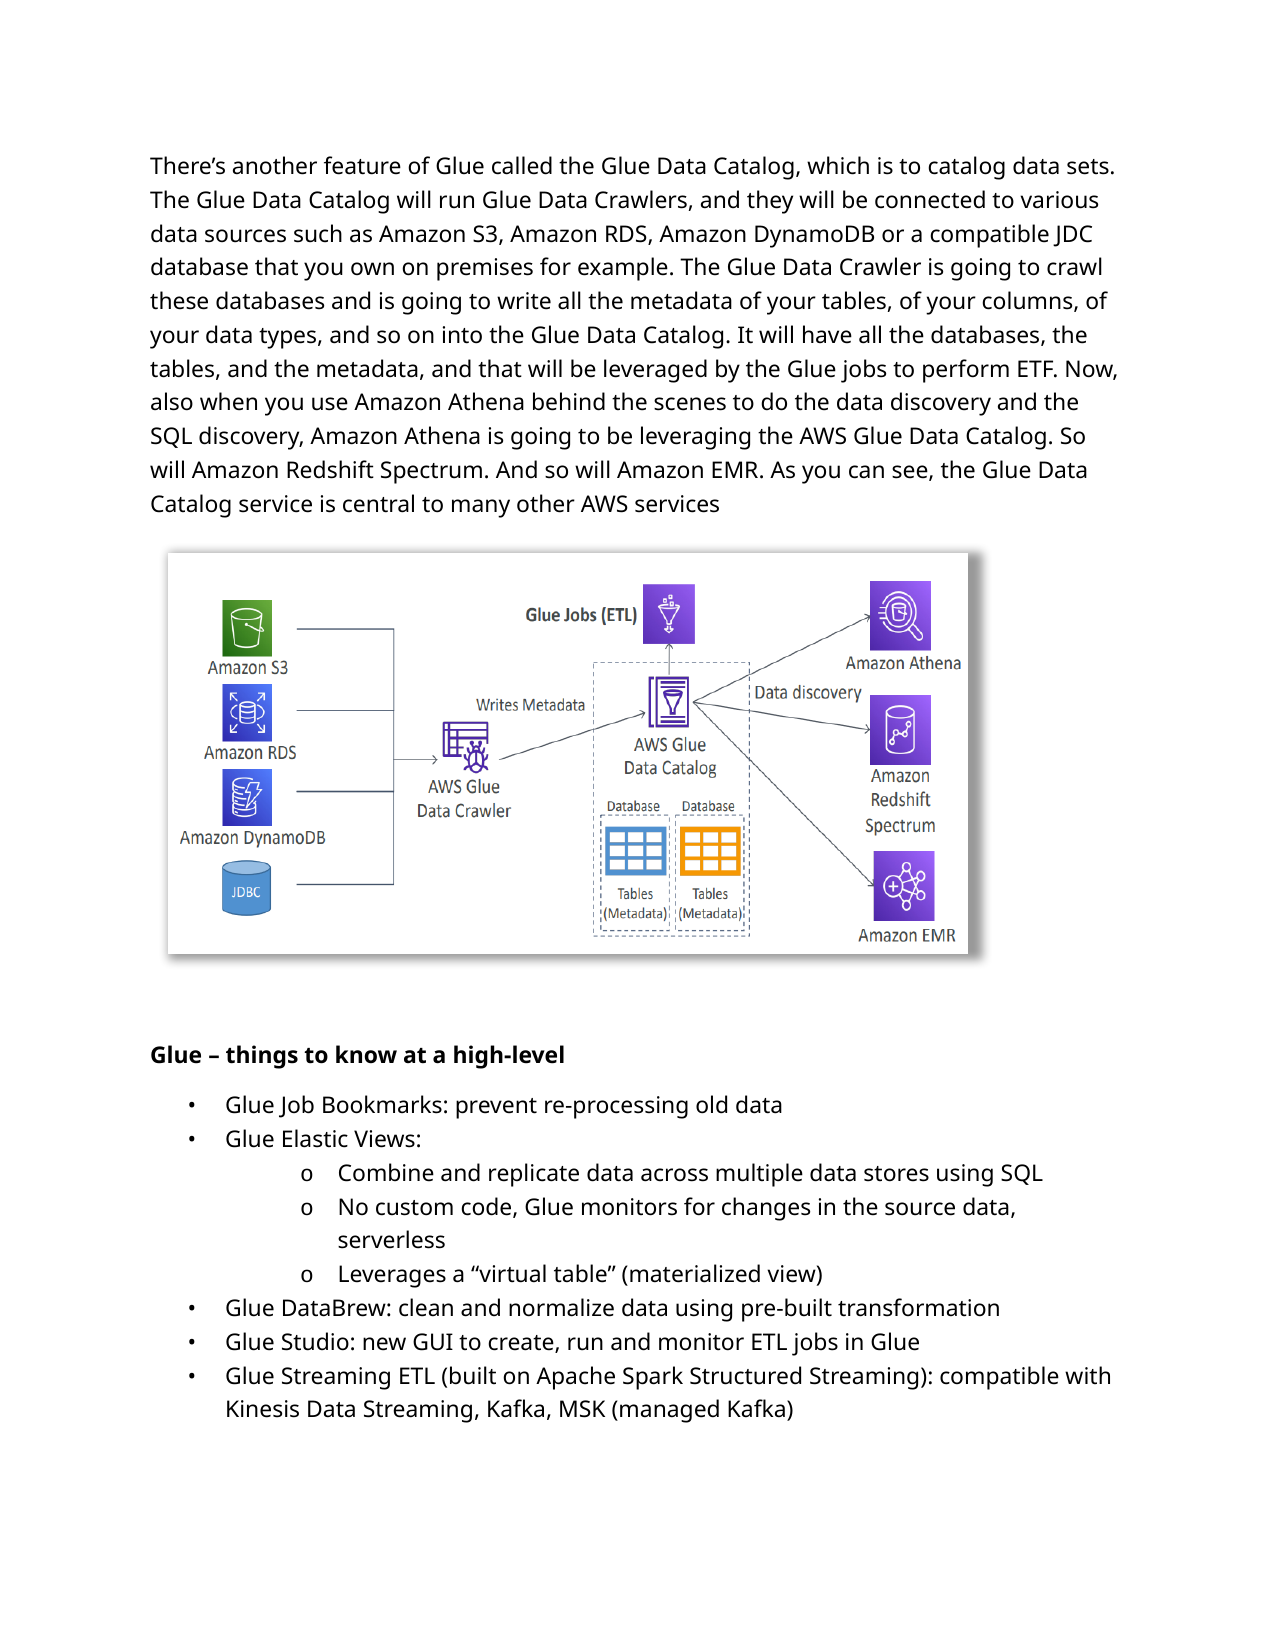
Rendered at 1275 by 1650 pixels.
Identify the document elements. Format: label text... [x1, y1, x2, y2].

picture [168, 553, 968, 954]
list Glue Streaming ETL (built on Apache Spark Structured Streaming): compatible with Kinesis Data Streaming, Kafka, MSK (managed Kafka) [187, 1359, 1125, 1424]
text There’s another feature of Glue called the Glue Data Catalog, which is to catalog data sets. The Glue Data Catalog will run Glue Data Crawlers, and they will be connected to various data sources such as Amazon S3, Amazon RDS, Amazon DynamoDB or a compatible JDC database that you own on premises for example. The Glue Data Crawler is going to crawl these databases and is going to write all the metadata of your tables, of your columns, of your data types, and so on into the Glue Data Catalog. It will have all the databases, the tables, and the metadata, and that will be leveraged by the Glue jobs to perform ETF. Now, also when you use Amazon Athena behind the scenes to do the data discovery and the SQL discovery, Amazon Athena is going to be leveraging the AWS Glue Data Catalog. So will Amazon Redshift Spectrum. And so will Amazon EMR. As you can see, the Glue Data Catalog service is central to many other AWS services [150, 150, 1125, 519]
list Combine and replicate data across multiple data stores using SQL [300, 1157, 1125, 1188]
list Glue Job Bookmarks: prevent re-processing old data [187, 1089, 1125, 1121]
list Glue Elastic Views: [187, 1123, 1125, 1154]
list Glue Studio: new GUI to create, run and monitor ETL jobs in Glue [187, 1326, 1125, 1357]
list Glue DataBrew: clean and normalize data using pre-built transformation [187, 1292, 1125, 1323]
list Leverages a “virtual table” (materialized view) [300, 1258, 1125, 1289]
list No custom code, Glue monitors for changes in the source data, serverless [300, 1191, 1125, 1256]
text Glue – things to know at a high-level [150, 1039, 1125, 1070]
